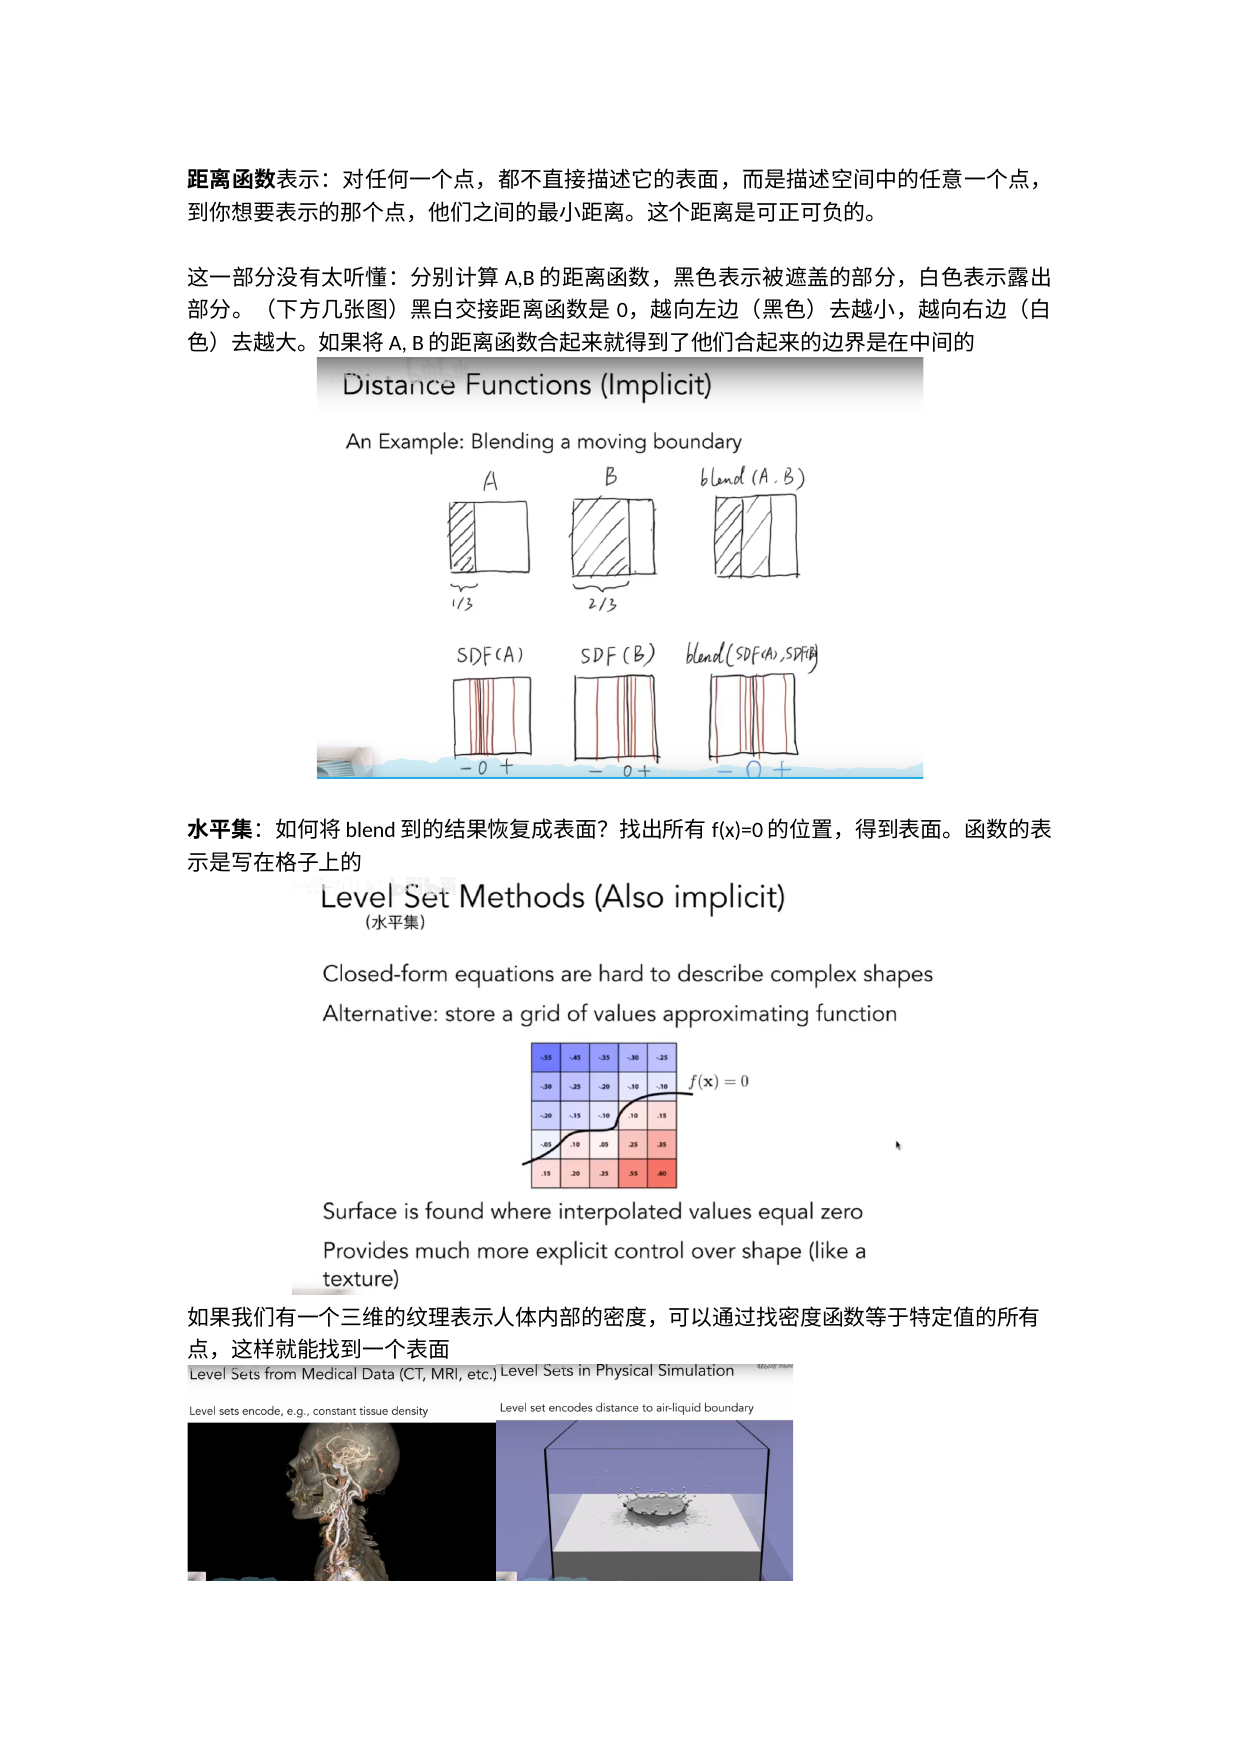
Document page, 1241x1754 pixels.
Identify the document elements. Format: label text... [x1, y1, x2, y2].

text 距离函数表示：对任何一个点，都不直接描述它的表面，而是描述空间中的任意一个点，到你想要表示的那个点，他们之间的最小距离。这个距离是可正可负的。 [187, 162, 1053, 227]
text 这一部分没有太听懂：分别计算A,B的距离函数，黑色表示被遮盖的部分，白色表示露出部分。（下方几张图）黑白交接距离函数是0，越向左边（黑色）去越小，越向右边（白色）去越大。如果将A, B的距离函数合起来就得到了他们合起来的边界是在中间的 [187, 259, 1053, 357]
picture [316, 357, 924, 779]
picture [291, 877, 949, 1295]
text 水平集：如何将blend到的结果恢复成表面？找出所有f(x)=0的位置，得到表面。函数的表示是写在格子上的 [187, 812, 1053, 877]
text 如果我们有一个三维的纹理表示人体内部的密度，可以通过找密度函数等于特定值的所有点，这样就能找到一个表面 [187, 1299, 1053, 1364]
picture [187, 1364, 794, 1581]
